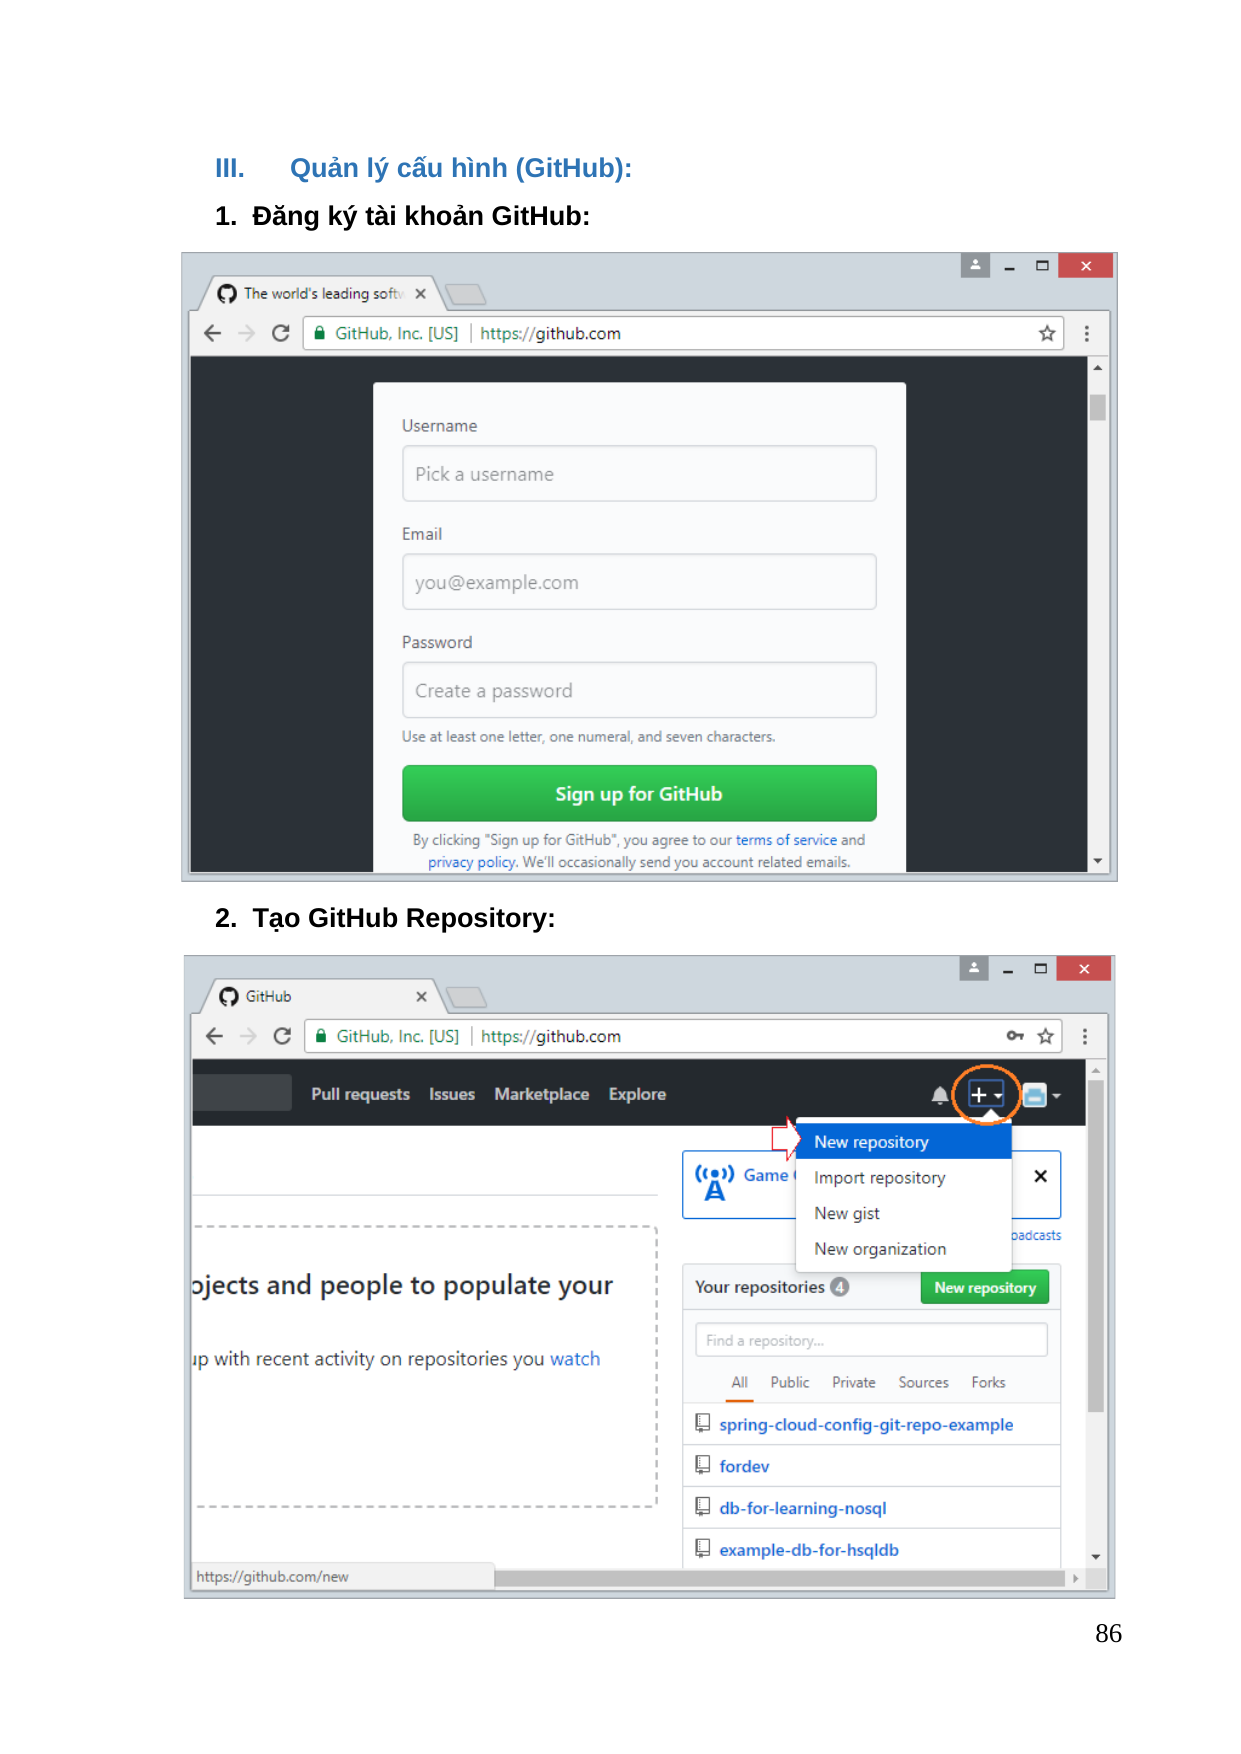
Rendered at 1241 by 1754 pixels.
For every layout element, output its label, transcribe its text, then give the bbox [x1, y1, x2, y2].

picture [181, 252, 1118, 882]
picture [183, 955, 1116, 1599]
list Tạo GitHub Repository: [215, 902, 1122, 934]
subtitle Quản lý cấu hình (GitHub): [215, 152, 1122, 183]
list Đăng ký tài khoản GitHub: [215, 200, 1122, 232]
